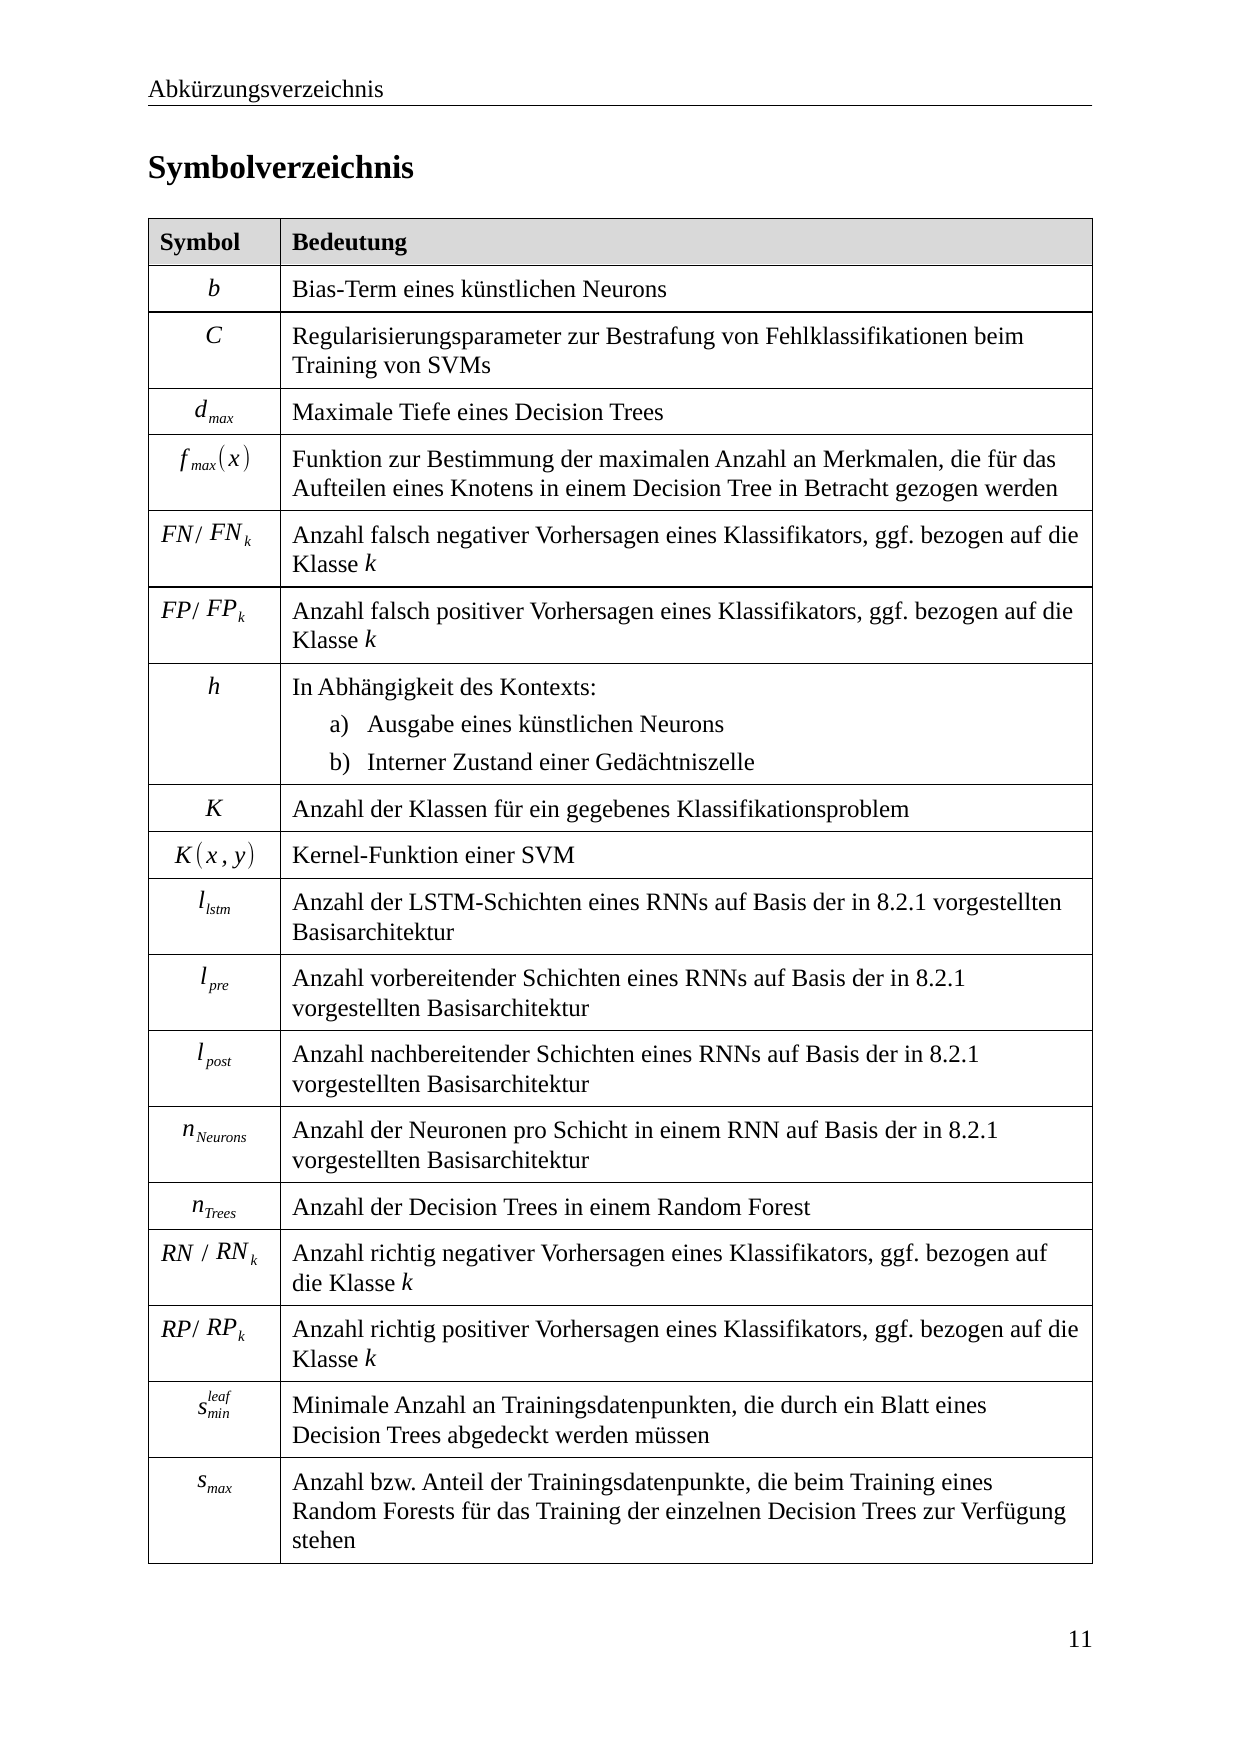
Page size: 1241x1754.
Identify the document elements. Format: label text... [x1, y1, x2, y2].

table_cell Bias-Term eines künstlichen Neurons [281, 266, 1092, 311]
table_cell [149, 1458, 280, 1562]
table_cell Anzahl bzw. Anteil der Trainingsdatenpunkte, die beim Training eines Random Forests für das Training der einzelnen Decision Trees zur Verfügung stehen [281, 1458, 1092, 1562]
table_cell [149, 1031, 280, 1106]
table_cell [149, 266, 280, 311]
table_header Symbol [149, 219, 280, 264]
table_cell Kernel-Funktion einer SVM [281, 832, 1092, 878]
table_cell Anzahl richtig negativer Vorhersagen eines Klassifikators, ggf. bezogen auf die Klasse [281, 1230, 1092, 1305]
table_cell [149, 955, 280, 1030]
table_cell [149, 832, 280, 878]
table_cell Regularisierungsparameter zur Bestrafung von Fehlklassifikationen beim Training von SVMs [281, 313, 1092, 387]
table_cell Anzahl der Neuronen pro Schicht in einem RNN auf Basis der in 8.2.1 vorgestellten Basisarchitektur [281, 1107, 1092, 1182]
table_cell Anzahl nachbereitender Schichten eines RNNs auf Basis der in 8.2.1 vorgestellten Basisarchitektur [281, 1031, 1092, 1106]
table_cell Anzahl falsch negativer Vorhersagen eines Klassifikators, ggf. bezogen auf die Klasse [281, 511, 1092, 586]
table_cell [149, 435, 280, 510]
table_cell Anzahl vorbereitender Schichten eines RNNs auf Basis der in 8.2.1 vorgestellten Basisarchitektur [281, 955, 1092, 1030]
table_cell Anzahl richtig positiver Vorhersagen eines Klassifikators, ggf. bezogen auf die Klasse [281, 1306, 1092, 1381]
table_cell [149, 785, 280, 831]
table_cell / [149, 1230, 280, 1305]
table_cell Anzahl der Decision Trees in einem Random Forest [281, 1183, 1092, 1229]
table_cell [149, 879, 280, 954]
table_cell / [149, 1306, 280, 1381]
table_cell / [149, 588, 280, 662]
table_cell Anzahl falsch positiver Vorhersagen eines Klassifikators, ggf. bezogen auf die Klasse [281, 588, 1092, 662]
table_cell Anzahl der LSTM-Schichten eines RNNs auf Basis der in 8.2.1 vorgestellten Basisarchitektur [281, 879, 1092, 954]
table_cell Minimale Anzahl an Trainingsdatenpunkten, die durch ein Blatt eines Decision Trees abgedeckt werden müssen [281, 1382, 1092, 1457]
table_cell [149, 1382, 280, 1457]
table_cell [149, 389, 280, 434]
table_cell [149, 664, 280, 784]
table_cell Funktion zur Bestimmung der maximalen Anzahl an Merkmalen, die für das Aufteilen eines Knotens in einem Decision Tree in Betracht gezogen werden [281, 435, 1092, 510]
subtitle Symbolverzeichnis [148, 148, 1092, 186]
table_cell [149, 1183, 280, 1229]
table_header Bedeutung [281, 219, 1092, 264]
table_cell [149, 1107, 280, 1182]
table_cell Anzahl der Klassen für ein gegebenes Klassifikationsproblem [281, 785, 1092, 831]
table_cell [149, 313, 280, 387]
table_cell / [149, 511, 280, 586]
table_cell Maximale Tiefe eines Decision Trees [281, 389, 1092, 434]
table_cell In Abhängigkeit des Kontexts: Ausgabe eines künstlichen Neurons Interner Zustand einer Gedächtniszelle [281, 664, 1092, 784]
